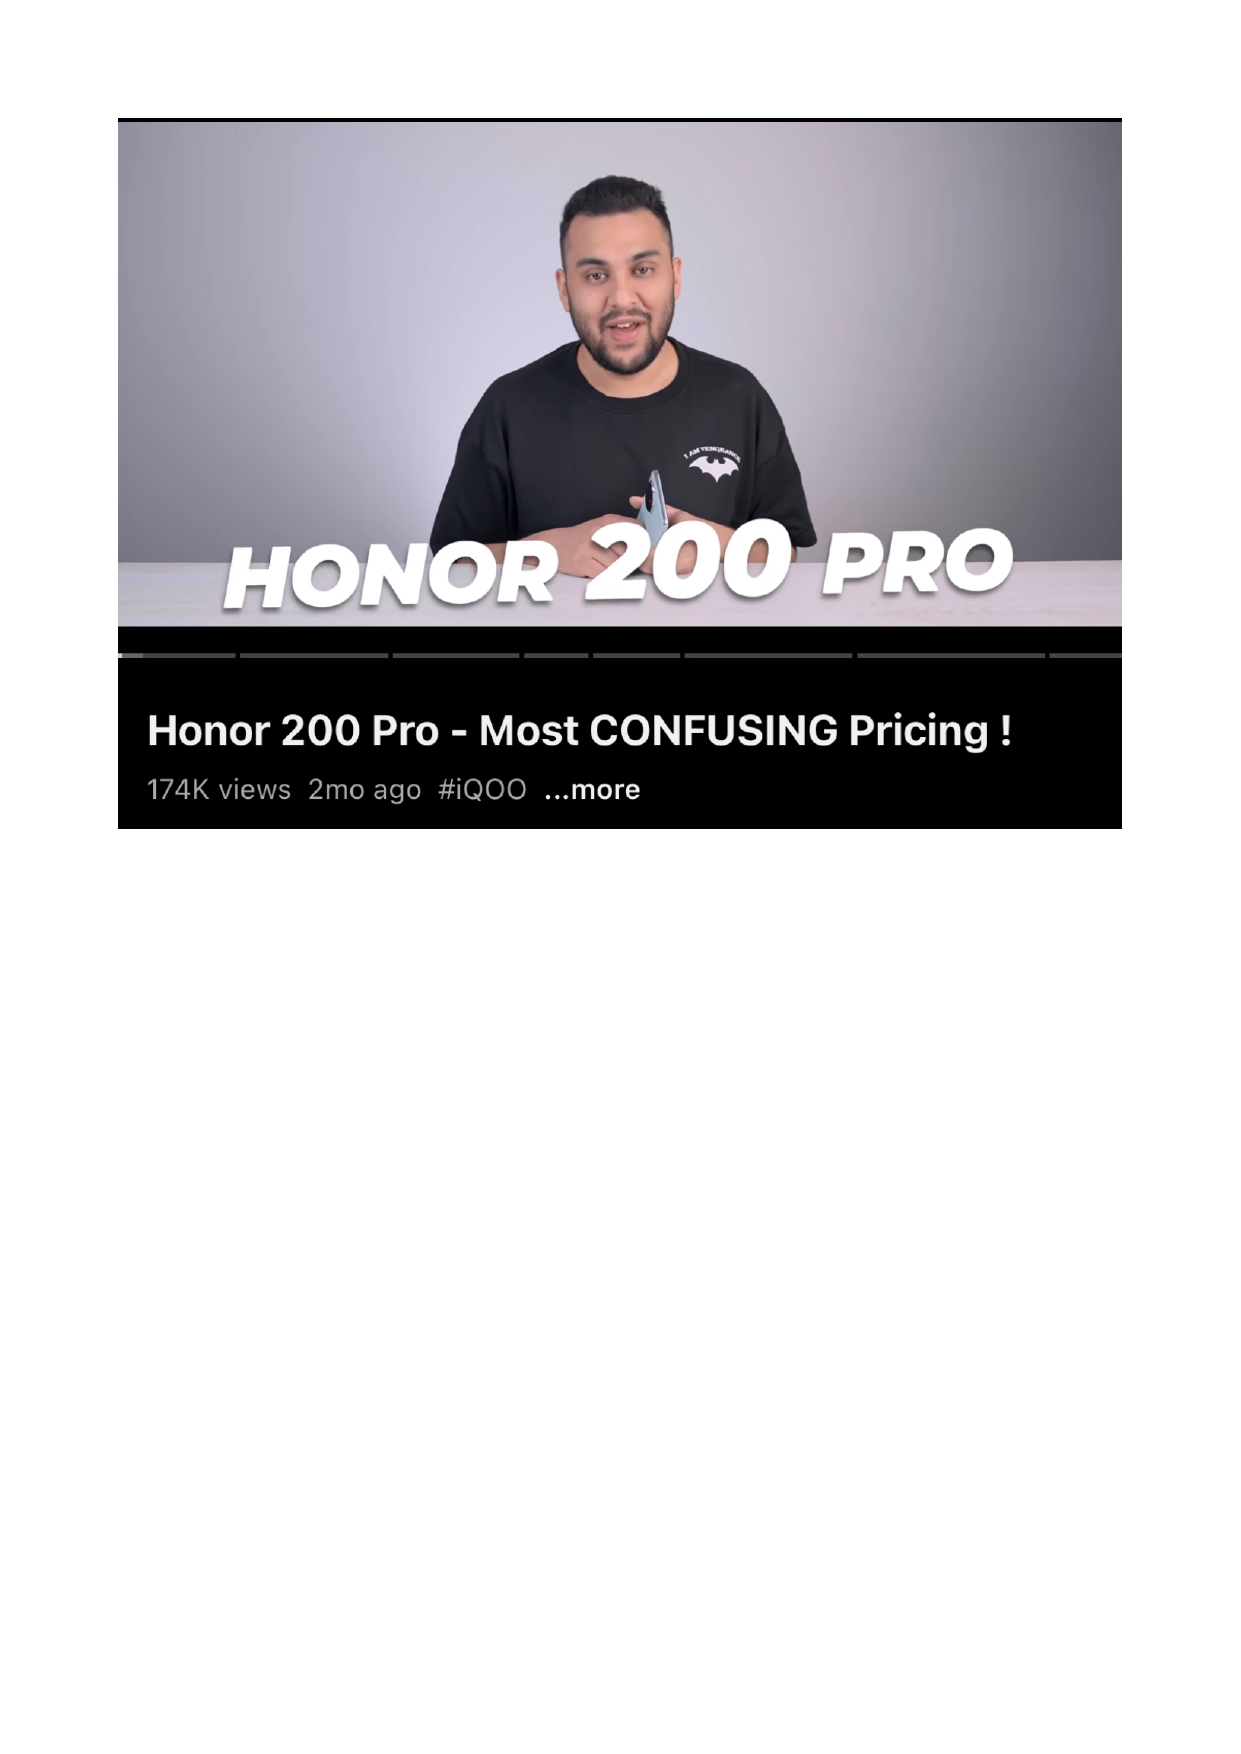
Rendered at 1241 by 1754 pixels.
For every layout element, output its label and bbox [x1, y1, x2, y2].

picture [118, 118, 1122, 829]
